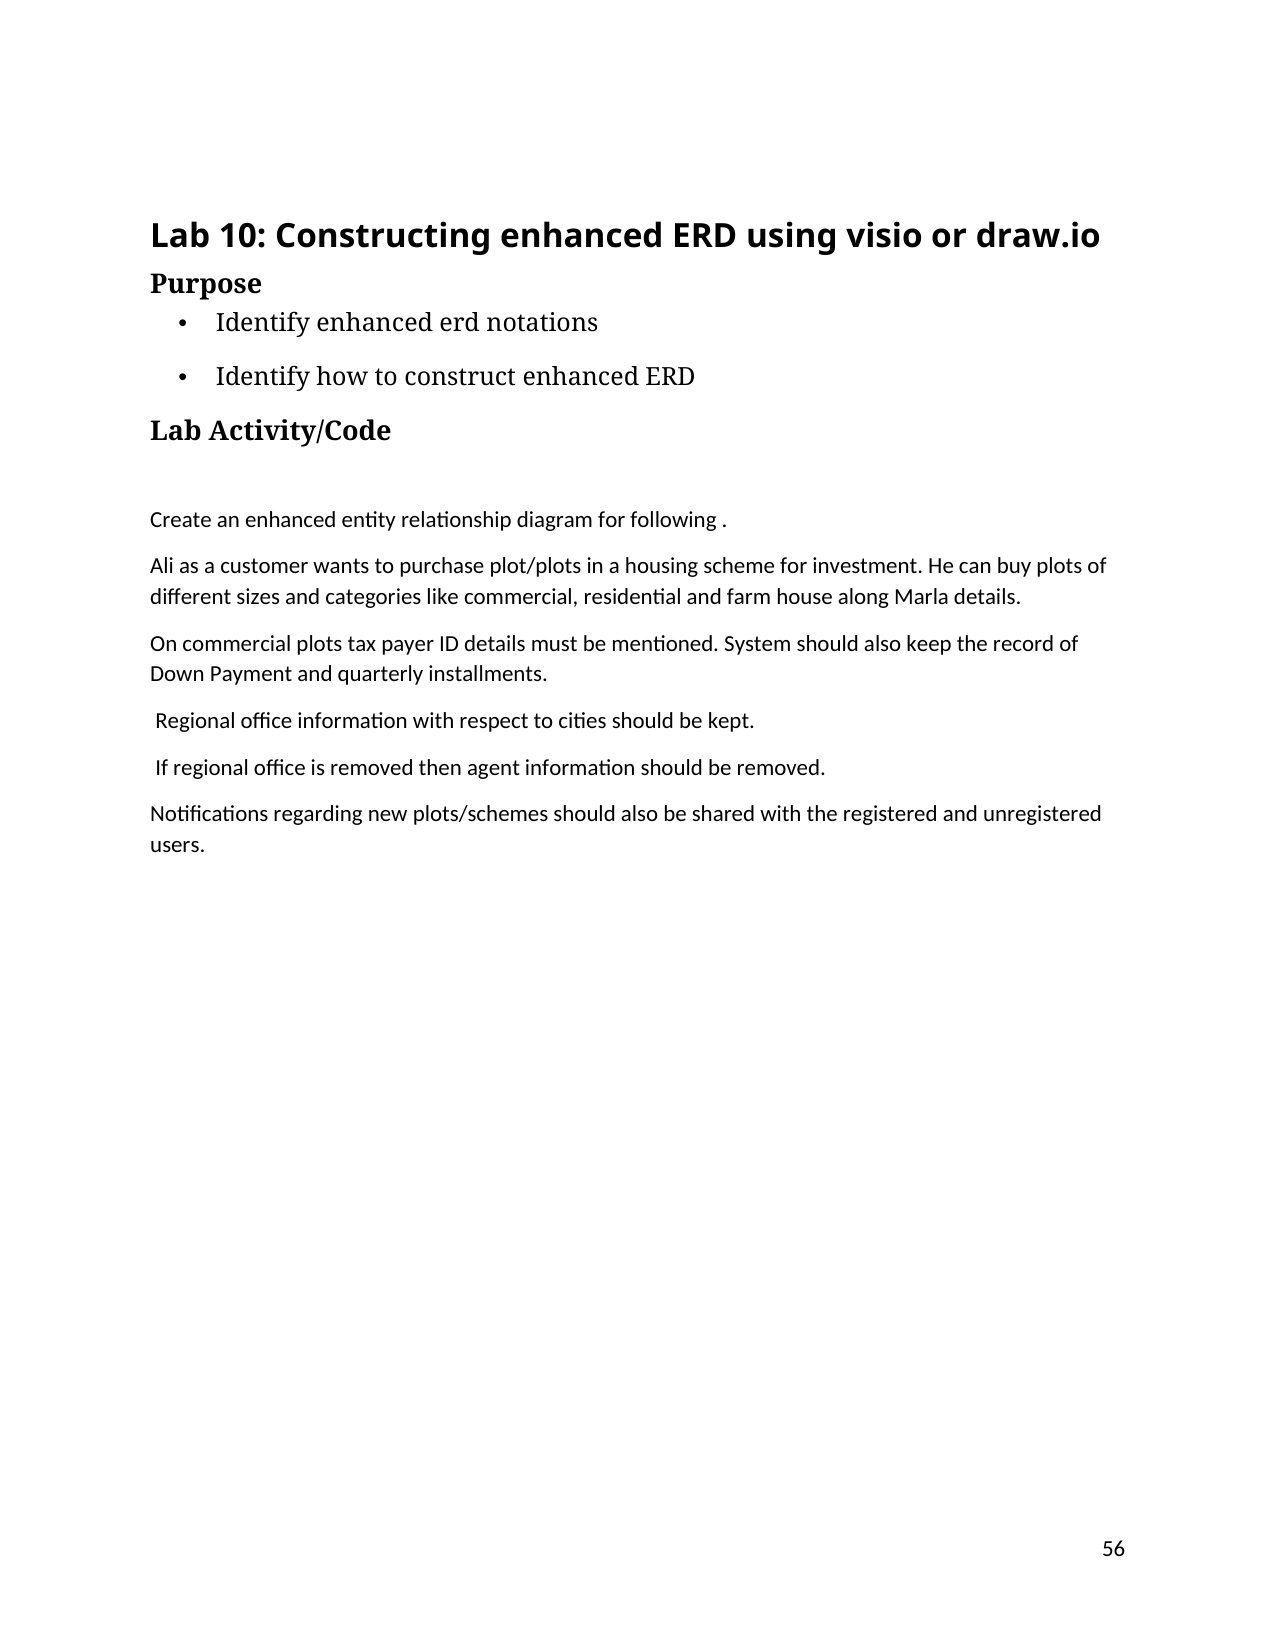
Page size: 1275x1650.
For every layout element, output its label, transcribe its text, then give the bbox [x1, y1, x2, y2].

text If regional office is removed then agent information should be removed. [150, 753, 1125, 781]
text Create an enhanced entity relationship diagram for following . [150, 505, 1125, 533]
list Identify how to construct enhanced ERD [178, 358, 1125, 392]
subtitle Lab 10: Constructing enhanced ERD using visio or draw.io [150, 212, 1125, 257]
text Ali as a customer wants to purchase plot/plots in a housing scheme for investment. He can buy plots of different sizes and categories like commercial, residential and farm house along Marla details. [150, 552, 1125, 610]
subtitle Lab Activity/Code [150, 412, 1125, 448]
subtitle Purpose [150, 265, 1125, 302]
text Notifications regarding new plots/schemes should also be shared with the registered and unregistered users. [150, 799, 1125, 858]
list Identify enhanced erd notations [178, 305, 1125, 339]
text Regional office information with respect to cities should be kept. [150, 706, 1125, 734]
text On commercial plots tax payer ID details must be mentioned. System should also keep the record of Down Payment and quarterly installments. [150, 629, 1125, 687]
